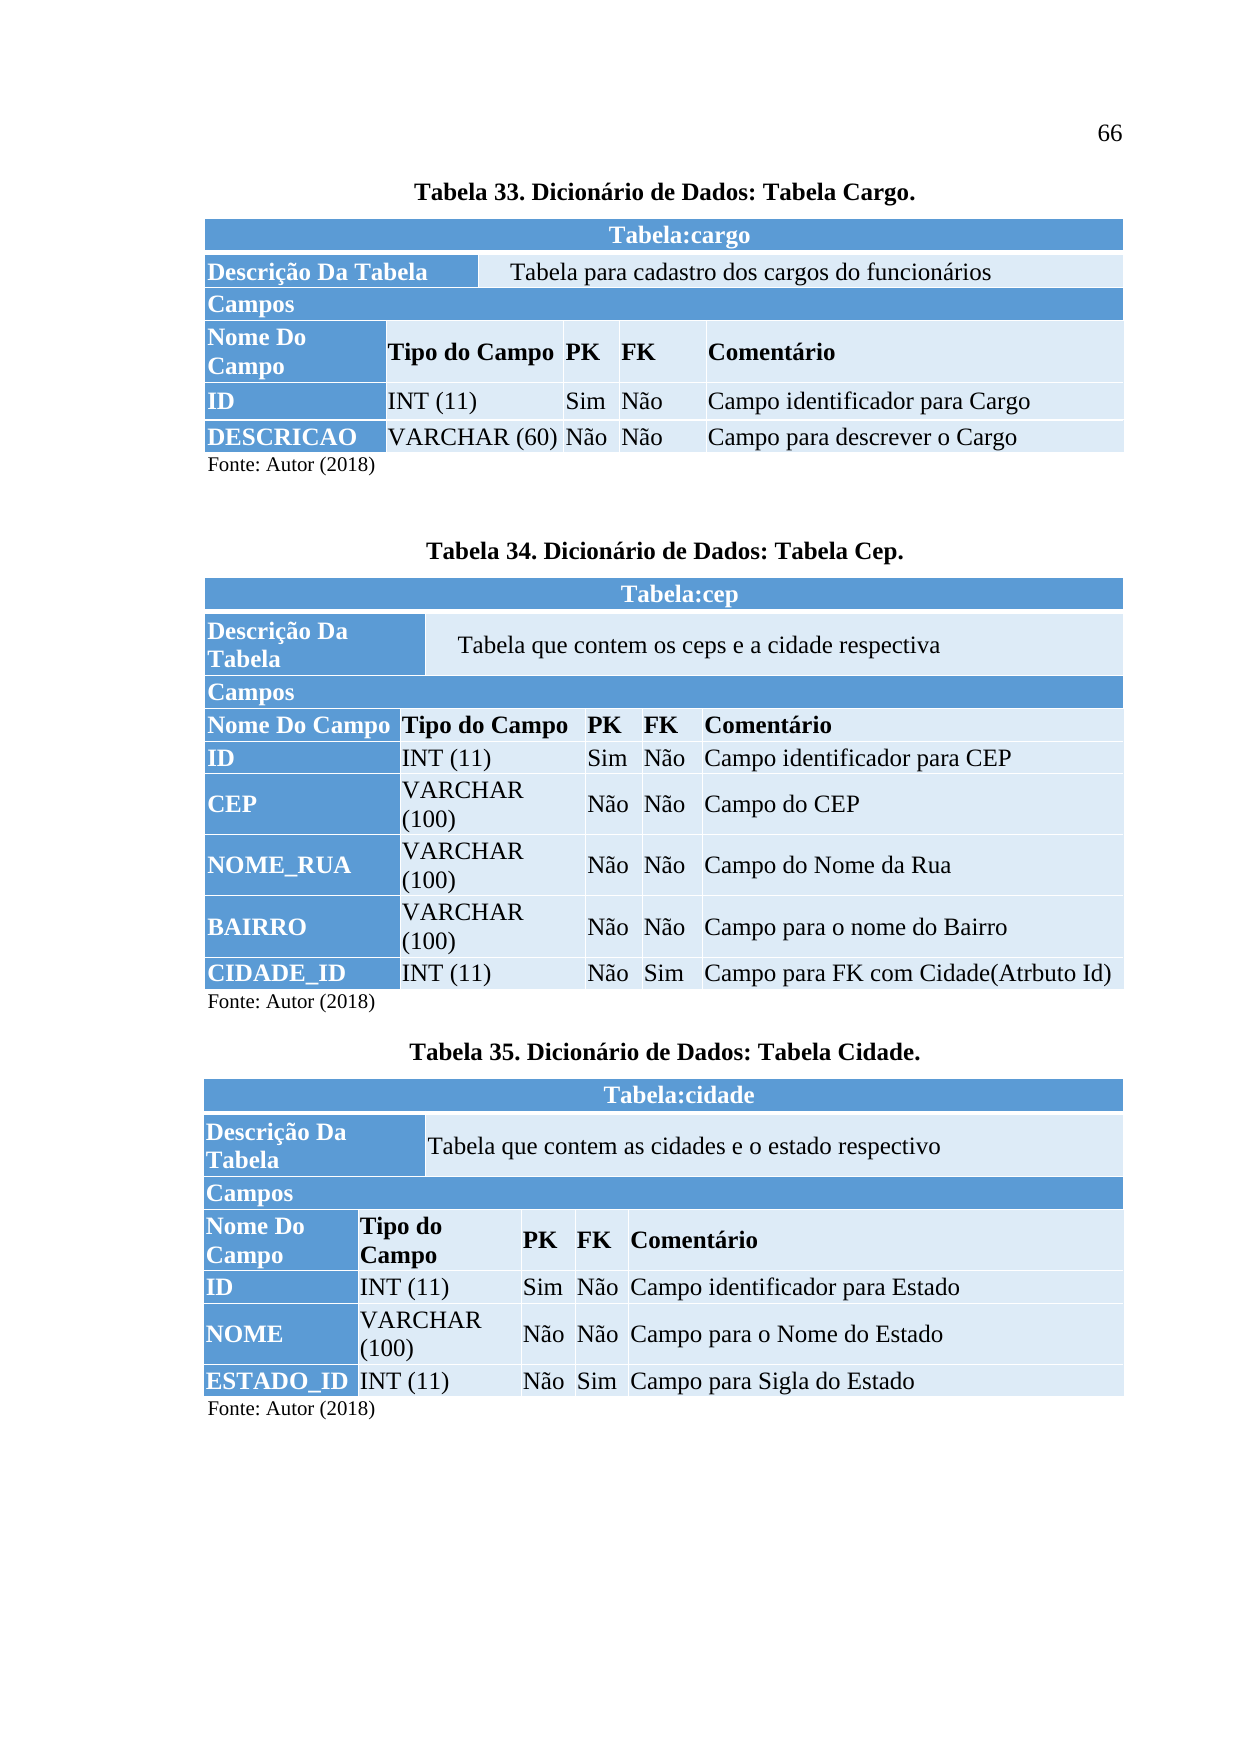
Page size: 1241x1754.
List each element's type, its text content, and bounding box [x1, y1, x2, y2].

table_cell NOME_RUA [205, 835, 400, 895]
table_cell Tabela que contem os ceps e a cidade respectiva [426, 614, 1123, 675]
table_cell VARCHAR (60) [387, 421, 563, 452]
table_cell Campo do Nome da Rua [703, 834, 1124, 895]
table_cell Descrição Da Tabela [205, 255, 478, 287]
table_cell Comentário [707, 321, 1124, 381]
table_cell Não [643, 774, 702, 834]
table_cell Descrição Da Tabela [204, 1115, 425, 1176]
table_cell Não [586, 774, 642, 834]
table_cell FK [576, 1210, 628, 1270]
table_cell Sim [586, 742, 642, 773]
table_cell Não [576, 1304, 628, 1364]
table_cell FK [643, 709, 702, 741]
table_cell Campo do CEP [703, 773, 1124, 834]
table_cell Nome Do Campo [205, 321, 386, 381]
text Tabela 35. Dicionário de Dados: Tabela Cidade. [207, 1037, 1122, 1066]
table_cell Sim [564, 383, 619, 419]
text Tabela 33. Dicionário de Dados: Tabela Cargo. [207, 177, 1122, 206]
table_cell ID [205, 742, 400, 773]
table_header Tabela:cep [205, 578, 1123, 609]
table_cell INT (11) [401, 958, 585, 989]
table_cell PK [522, 1210, 575, 1270]
table_cell Não [564, 421, 619, 452]
table_cell ESTADO_ID [204, 1365, 358, 1396]
text Fonte: Autor (2018) [207, 989, 1122, 1013]
text Fonte: Autor (2018) [207, 1396, 1122, 1420]
table_cell Campos [204, 1177, 1123, 1209]
table_cell DESCRICAO [205, 421, 386, 452]
table_cell INT (11) [359, 1271, 521, 1303]
table_cell Sim [576, 1365, 628, 1396]
table_cell Não [586, 835, 642, 895]
table_cell Sim [522, 1271, 575, 1303]
table_header Tabela:cargo [205, 219, 1123, 250]
table_cell Campo identificador para Cargo [707, 381, 1124, 419]
table_cell Comentário [703, 709, 1124, 741]
table_cell ID [205, 383, 386, 419]
table_cell Tipo do Campo [387, 321, 563, 381]
text Tabela 34. Dicionário de Dados: Tabela Cep. [207, 536, 1122, 565]
table_cell Não [643, 835, 702, 895]
table_cell Campo para o Nome do Estado [629, 1303, 1124, 1364]
table_cell NOME [204, 1304, 358, 1364]
table_cell PK [564, 321, 619, 381]
table_cell INT (11) [401, 742, 585, 773]
table_cell Campo para o nome do Bairro [703, 895, 1124, 956]
table_header Tabela:cidade [204, 1079, 1123, 1111]
table_cell Nome Do Campo [205, 709, 400, 741]
table_cell Campos [205, 676, 1123, 708]
table_cell Campo para FK com Cidade(Atrbuto Id) [703, 956, 1124, 989]
table_cell VARCHAR (100) [359, 1304, 521, 1364]
table_cell Campo para Sigla do Estado [629, 1364, 1124, 1396]
table_cell Não [586, 958, 642, 989]
table_cell Tipo do Campo [359, 1210, 521, 1270]
table_cell INT (11) [359, 1365, 521, 1396]
table_cell Não [586, 896, 642, 956]
table_cell Não [620, 383, 706, 419]
table_cell Não [620, 421, 706, 452]
table_cell ID [204, 1271, 358, 1303]
table_cell CIDADE_ID [205, 958, 400, 989]
table_cell BAIRRO [205, 896, 400, 956]
table_cell VARCHAR (100) [401, 774, 585, 834]
table_cell Tipo do Campo [401, 709, 585, 741]
table_cell Não [643, 742, 702, 773]
table_cell Não [643, 896, 702, 956]
table_cell VARCHAR (100) [401, 835, 585, 895]
table_cell Não [522, 1365, 575, 1396]
table_cell Nome Do Campo [204, 1210, 358, 1270]
table_cell Campo para descrever o Cargo [707, 420, 1124, 452]
table_cell Campos [205, 288, 1123, 320]
table_cell FK [620, 321, 706, 381]
table_cell Tabela que contem as cidades e o estado respectivo [426, 1115, 1123, 1176]
table_cell Comentário [629, 1210, 1124, 1270]
table_cell Não [576, 1271, 628, 1303]
table_cell Sim [643, 958, 702, 989]
table_cell Campo identificador para CEP [703, 741, 1124, 773]
table_cell Campo identificador para Estado [629, 1270, 1124, 1303]
table_cell Não [522, 1304, 575, 1364]
text Fonte: Autor (2018) [207, 452, 1122, 476]
table_cell Descrição Da Tabela [205, 614, 425, 675]
table_cell PK [586, 709, 642, 741]
table_cell VARCHAR (100) [401, 896, 585, 956]
table_cell INT (11) [387, 383, 563, 419]
table_cell CEP [205, 774, 400, 834]
table_cell Tabela para cadastro dos cargos do funcionários [479, 255, 1123, 287]
